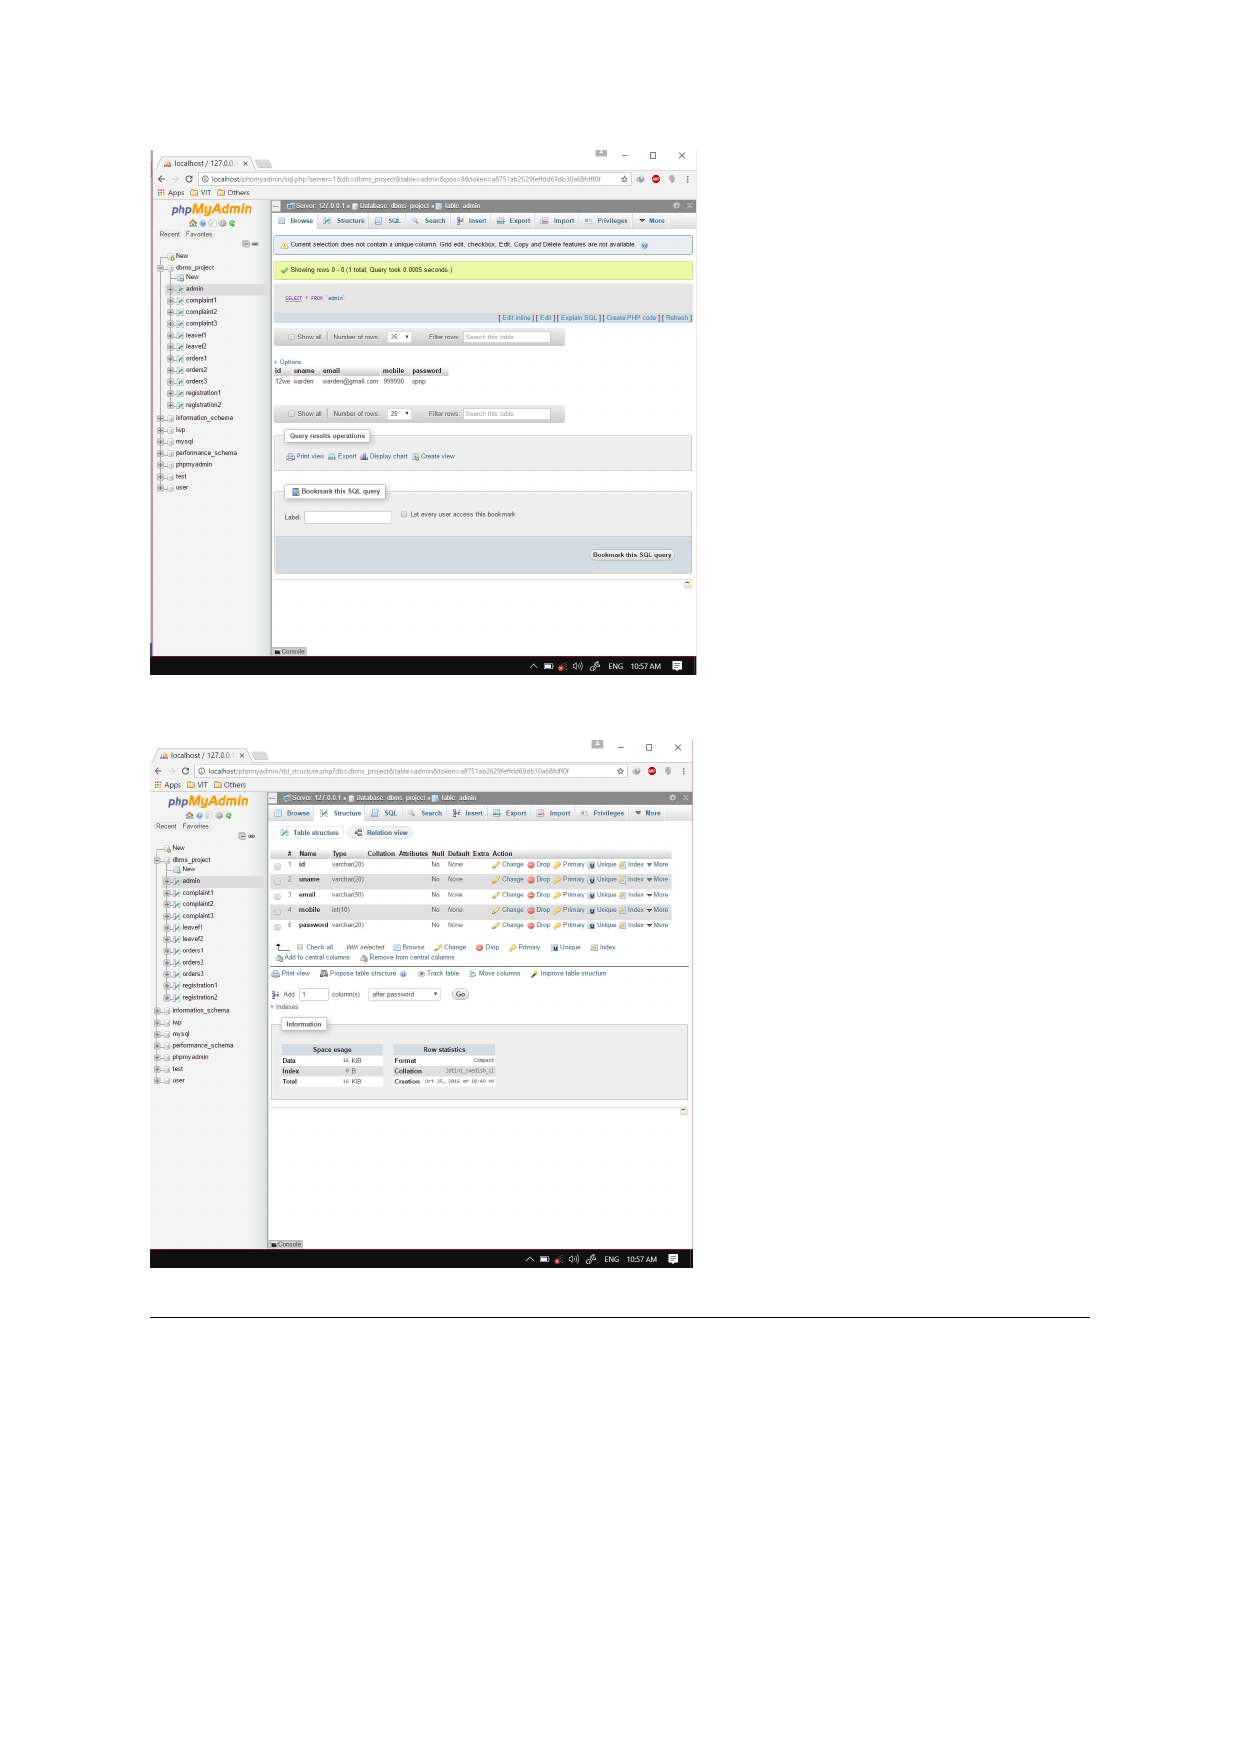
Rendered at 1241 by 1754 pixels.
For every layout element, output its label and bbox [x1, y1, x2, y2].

picture [150, 150, 697, 675]
picture [150, 740, 693, 1268]
